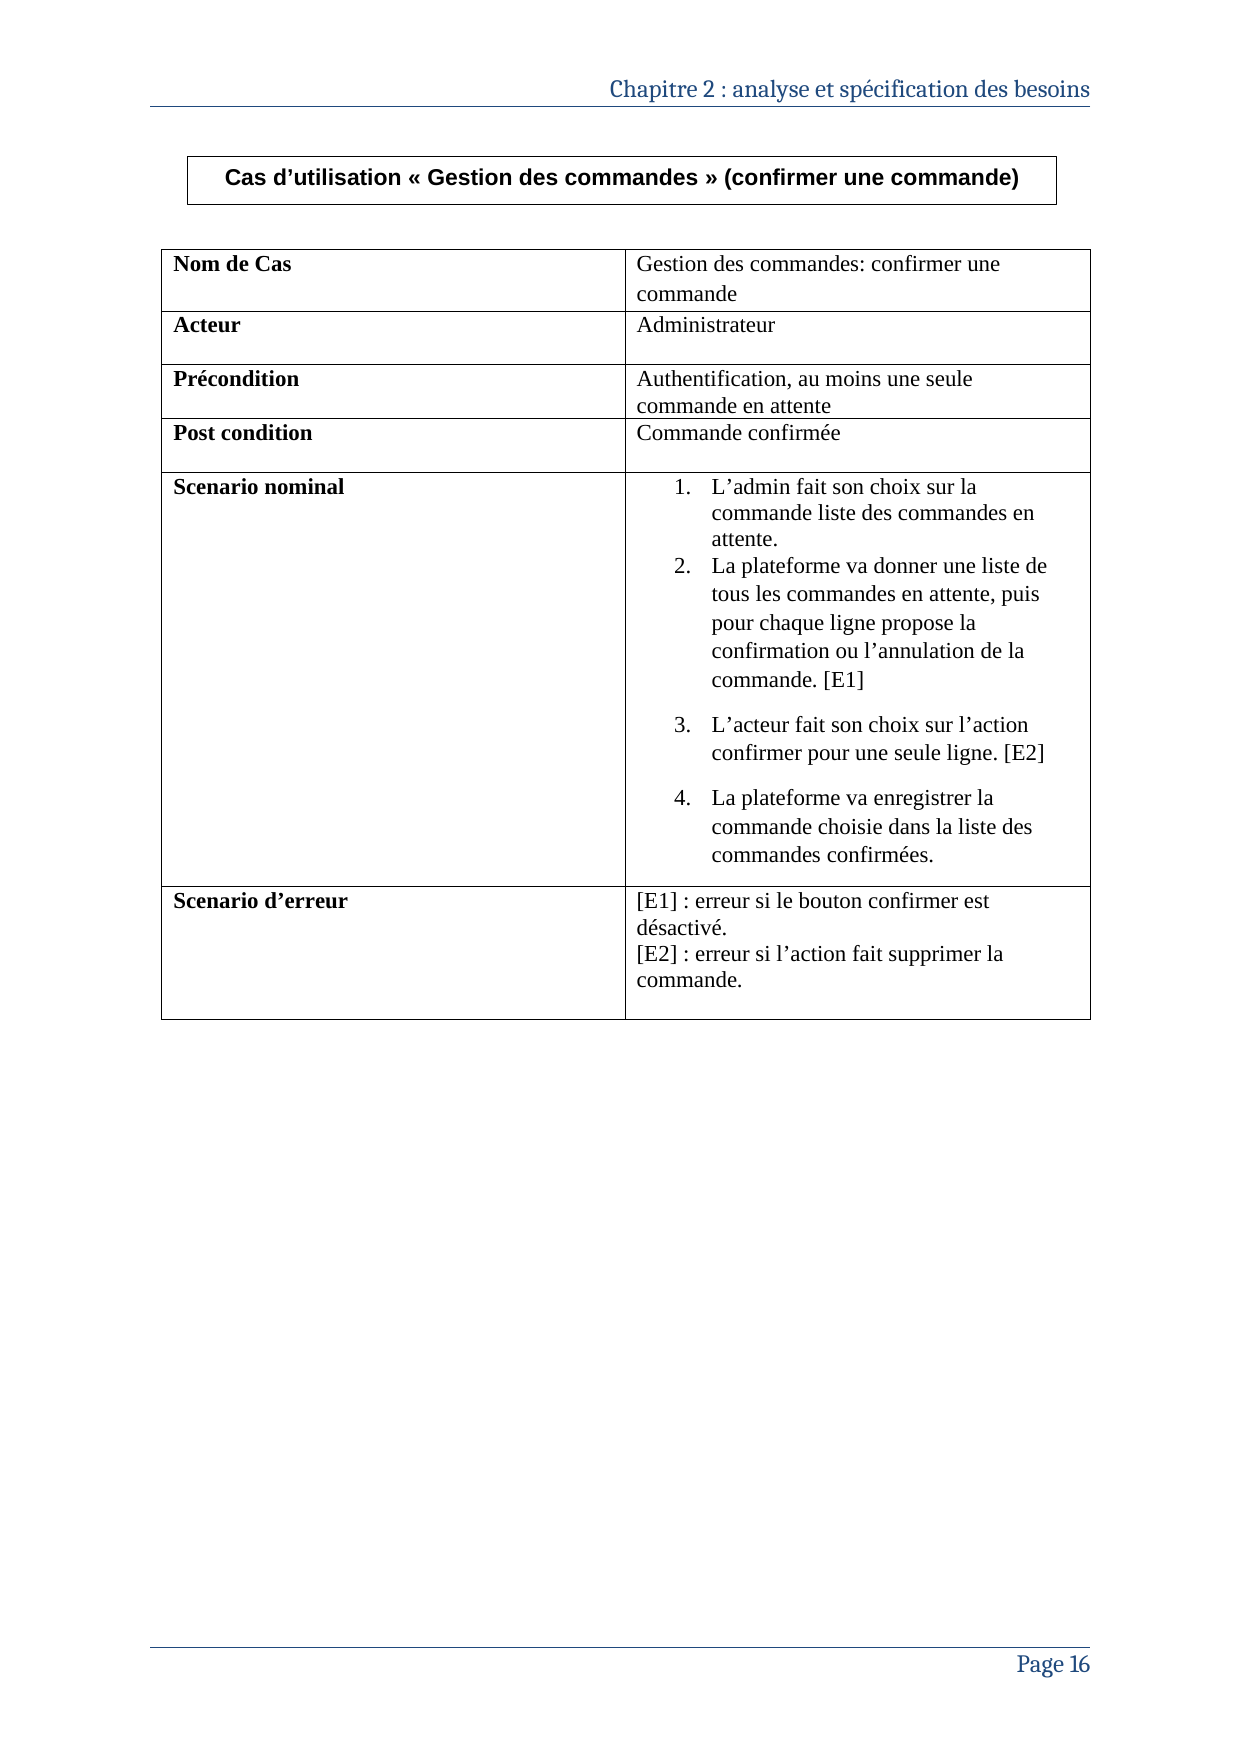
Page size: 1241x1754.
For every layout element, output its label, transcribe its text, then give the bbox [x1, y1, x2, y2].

table_cell Scenario nominal [162, 473, 625, 886]
table_cell Authentification, au moins une seule commande en attente [626, 365, 1090, 418]
table_header Nom de Cas [162, 250, 625, 311]
table_header Gestion des commandes: confirmer une commande [626, 250, 1090, 311]
table_cell Administrateur [626, 312, 1090, 364]
table_cell Précondition [162, 365, 625, 418]
table_cell Commande confirmée [626, 419, 1090, 472]
table_cell Scenario d’erreur [162, 887, 625, 1019]
table_cell Post condition [162, 419, 625, 472]
table_cell L’admin fait son choix sur la commande liste des commandes en attente. La plateforme va donner une liste de tous les commandes en attente, puis pour chaque ligne propose la confirmation ou l’annulation de la commande. [E1] L’acteur fait son choix sur l’action confirmer pour une seule ligne. [E2] La plateforme va enregistrer la commande choisie dans la liste des commandes confirmées. [626, 473, 1090, 886]
table_cell [E1] : erreur si le bouton confirmer est désactivé. [E2] : erreur si l’action fait supprimer la commande. [626, 887, 1090, 1019]
table_cell Acteur [162, 312, 625, 364]
